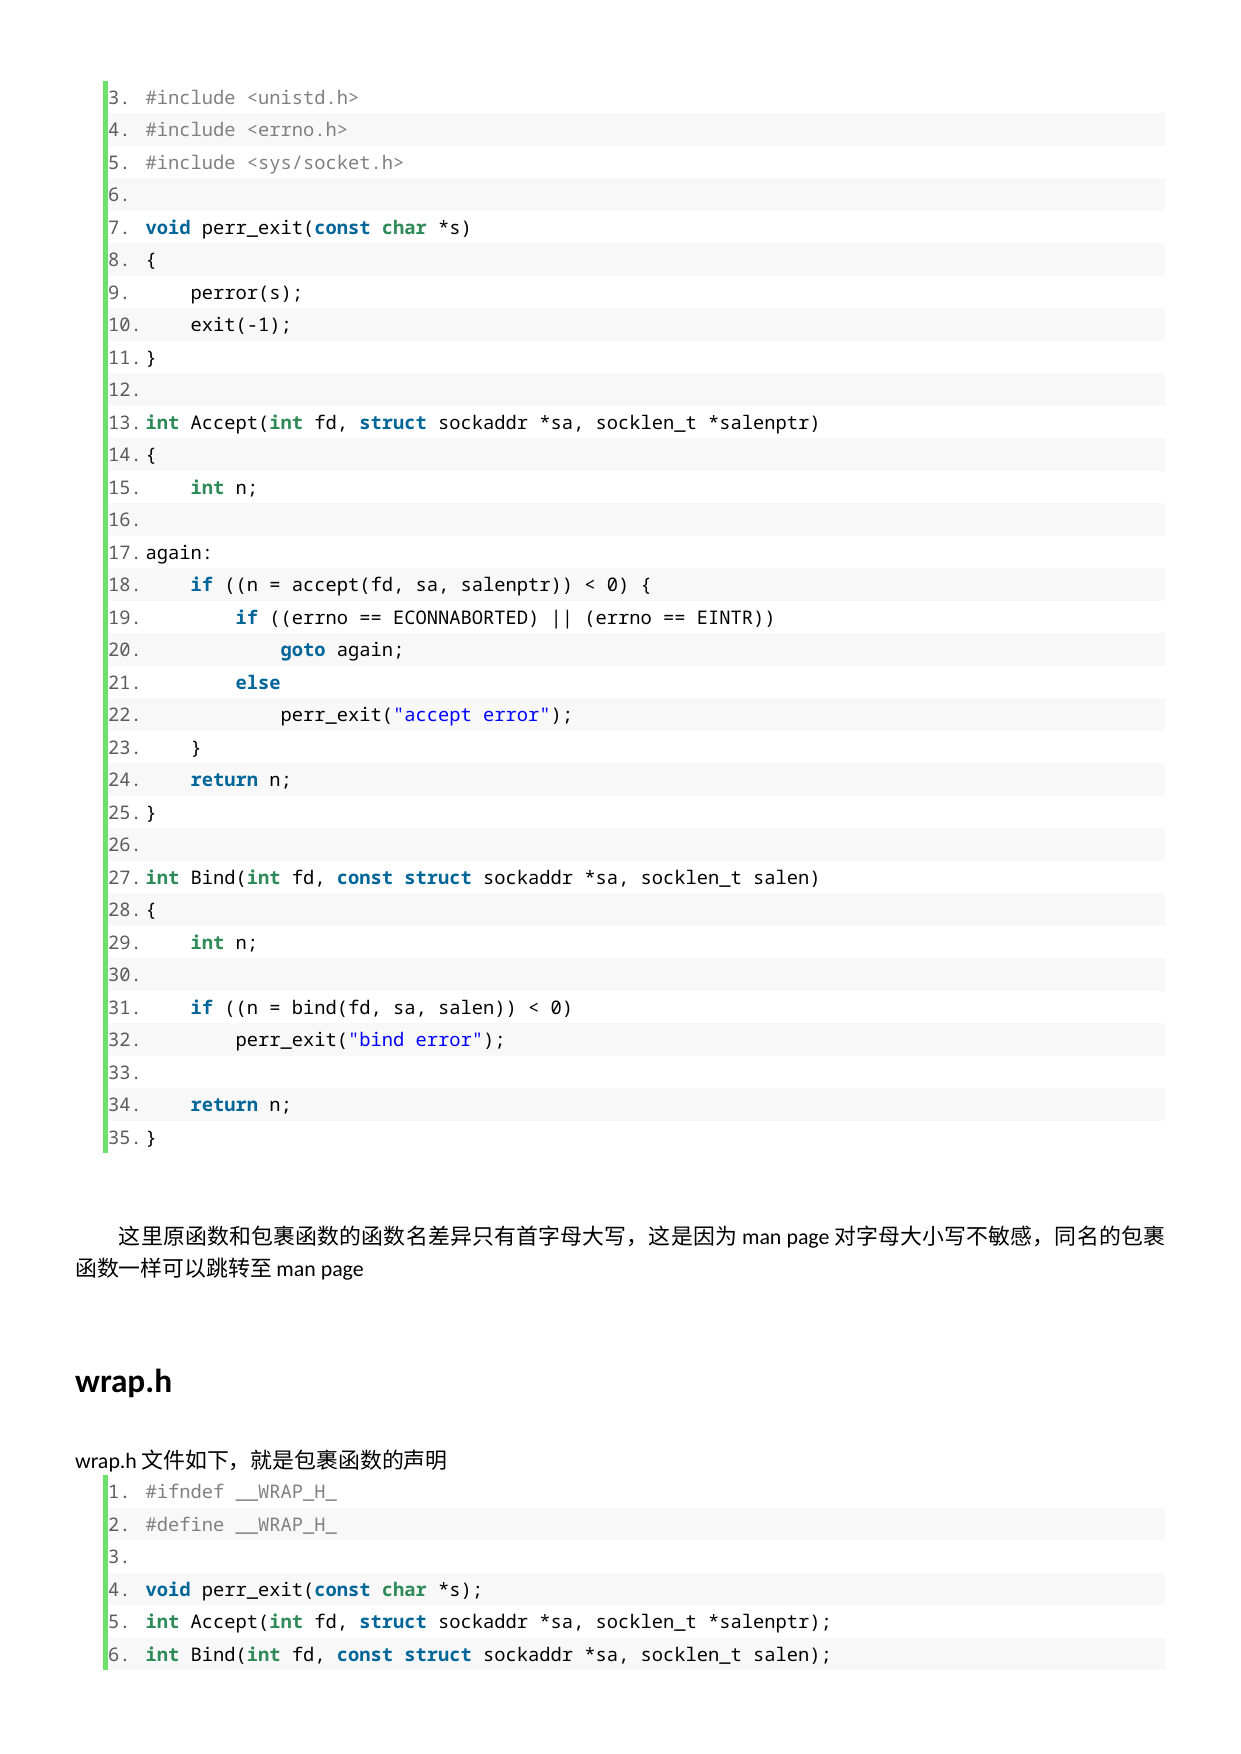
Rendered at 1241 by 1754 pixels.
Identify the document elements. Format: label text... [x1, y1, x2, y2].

list } [108, 341, 1165, 373]
list exit(-1); [108, 308, 1165, 341]
list #include <sys/socket.h> [108, 146, 1165, 178]
list if ((n = bind(fd, sa, salen)) < 0) [108, 991, 1165, 1023]
list #define __WRAP_H_ [108, 1508, 1165, 1540]
list perr_exit("accept error"); [108, 698, 1165, 731]
list return n; [108, 763, 1165, 796]
list int Accept(int fd, struct sockaddr *sa, socklen_t *salenptr); [108, 1605, 1165, 1638]
list } [108, 731, 1165, 763]
list void perr_exit(const char *s) [108, 211, 1165, 243]
text 这里原函数和包裹函数的函数名差异只有首字母大写，这是因为man page对字母大小写不敏感，同名的包裹函数一样可以跳转至man page [75, 1218, 1165, 1283]
list if ((errno == ECONNABORTED) || (errno == EINTR)) [108, 601, 1165, 633]
list { [108, 893, 1165, 926]
list if ((n = accept(fd, sa, salenptr)) < 0) { [108, 568, 1165, 601]
list int Accept(int fd, struct sockaddr *sa, socklen_t *salenptr) [108, 406, 1165, 438]
list perr_exit("bind error"); [108, 1023, 1165, 1056]
list void perr_exit(const char *s); [108, 1573, 1165, 1605]
list goto again; [108, 633, 1165, 666]
list { [108, 438, 1165, 471]
list int Bind(int fd, const struct sockaddr *sa, socklen_t salen) [108, 861, 1165, 893]
list int Bind(int fd, const struct sockaddr *sa, socklen_t salen); [108, 1638, 1165, 1670]
subtitle wrap.h [75, 1348, 1165, 1413]
list } [108, 796, 1165, 828]
list again: [108, 536, 1165, 568]
text wrap.h文件如下，就是包裹函数的声明 [75, 1443, 1165, 1475]
list int n; [108, 926, 1165, 958]
list else [108, 666, 1165, 698]
list #ifndef __WRAP_H_ [108, 1475, 1165, 1508]
list int n; [108, 471, 1165, 503]
list return n; [108, 1088, 1165, 1121]
list #include <errno.h> [108, 113, 1165, 146]
list { [108, 243, 1165, 276]
list #include <unistd.h> [108, 81, 1165, 113]
list } [108, 1121, 1165, 1153]
list perror(s); [108, 276, 1165, 308]
